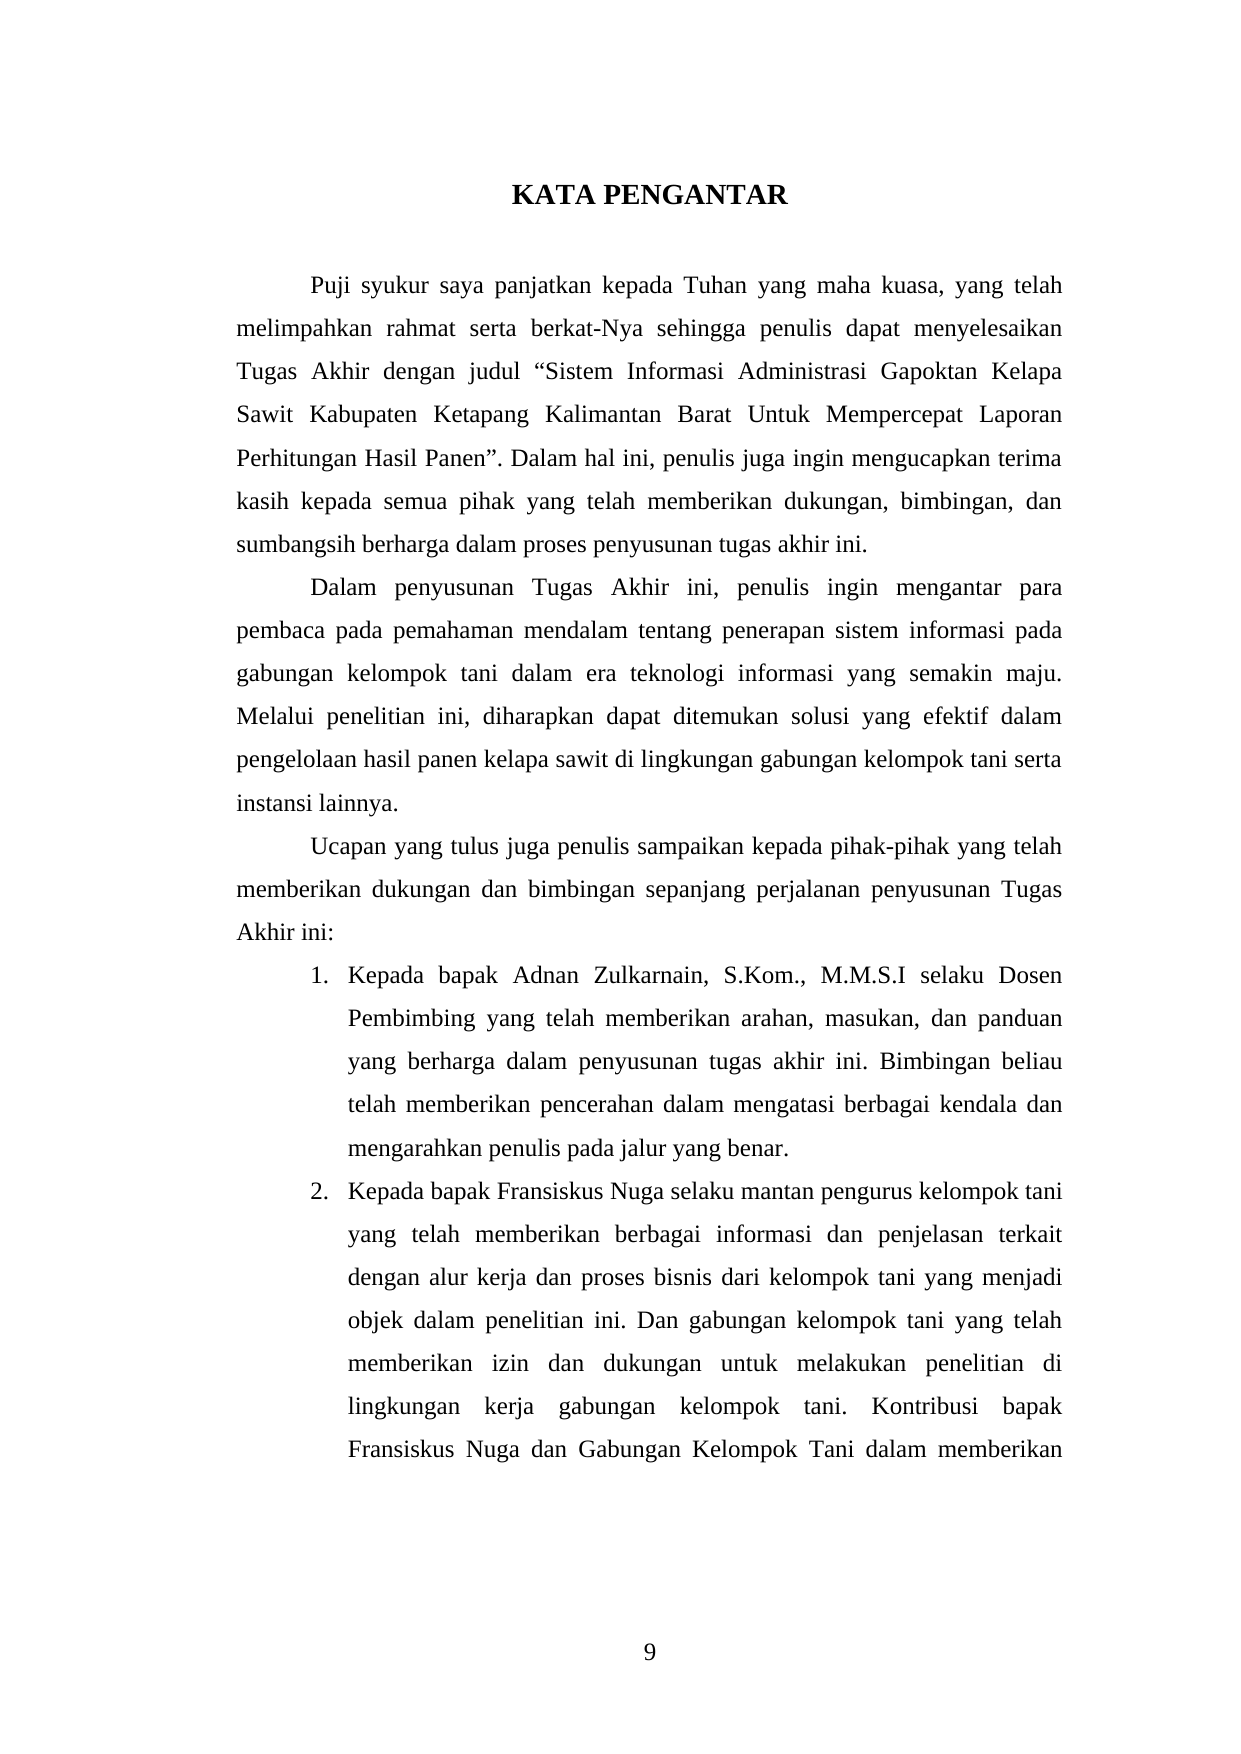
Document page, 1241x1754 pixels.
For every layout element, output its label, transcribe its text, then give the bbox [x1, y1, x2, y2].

text Dalam penyusunan Tugas Akhir ini, penulis ingin mengantar para pembaca pada pemahaman mendalam tentang penerapan sistem informasi pada gabungan kelompok tani dalam era teknologi informasi yang semakin maju. Melalui penelitian ini, diharapkan dapat ditemukan solusi yang efektif dalam pengelolaan hasil panen kelapa sawit di lingkungan gabungan kelompok tani serta instansi lainnya. [236, 572, 1063, 816]
text Puji syukur saya panjatkan kepada Tuhan yang maha kuasa, yang telah melimpahkan rahmat serta berkat-Nya sehingga penulis dapat menyelesaikan Tugas Akhir dengan judul “Sistem Informasi Administrasi Gapoktan Kelapa Sawit Kabupaten Ketapang Kalimantan Barat Untuk Mempercepat Laporan Perhitungan Hasil Panen”. Dalam hal ini, penulis juga ingin mengucapkan terima kasih kepada semua pihak yang telah memberikan dukungan, bimbingan, dan sumbangsih berharga dalam proses penyusunan tugas akhir ini. [236, 270, 1063, 558]
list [310, 1176, 1063, 1463]
list Kepada bapak Adnan Zulkarnain, S.Kom., M.M.S.I selaku Dosen Pembimbing yang telah memberikan arahan, masukan, dan panduan yang berharga dalam penyusunan tugas akhir ini. Bimbingan beliau telah memberikan pencerahan dalam mengatasi berbagai kendala dan mengarahkan penulis pada jalur yang benar. [310, 960, 1063, 1161]
text Ucapan yang tulus juga penulis sampaikan kepada pihak-pihak yang telah memberikan dukungan dan bimbingan sepanjang perjalanan penyusunan Tugas Akhir ini: [236, 831, 1063, 946]
subtitle KATA PENGANTAR [236, 177, 1063, 211]
